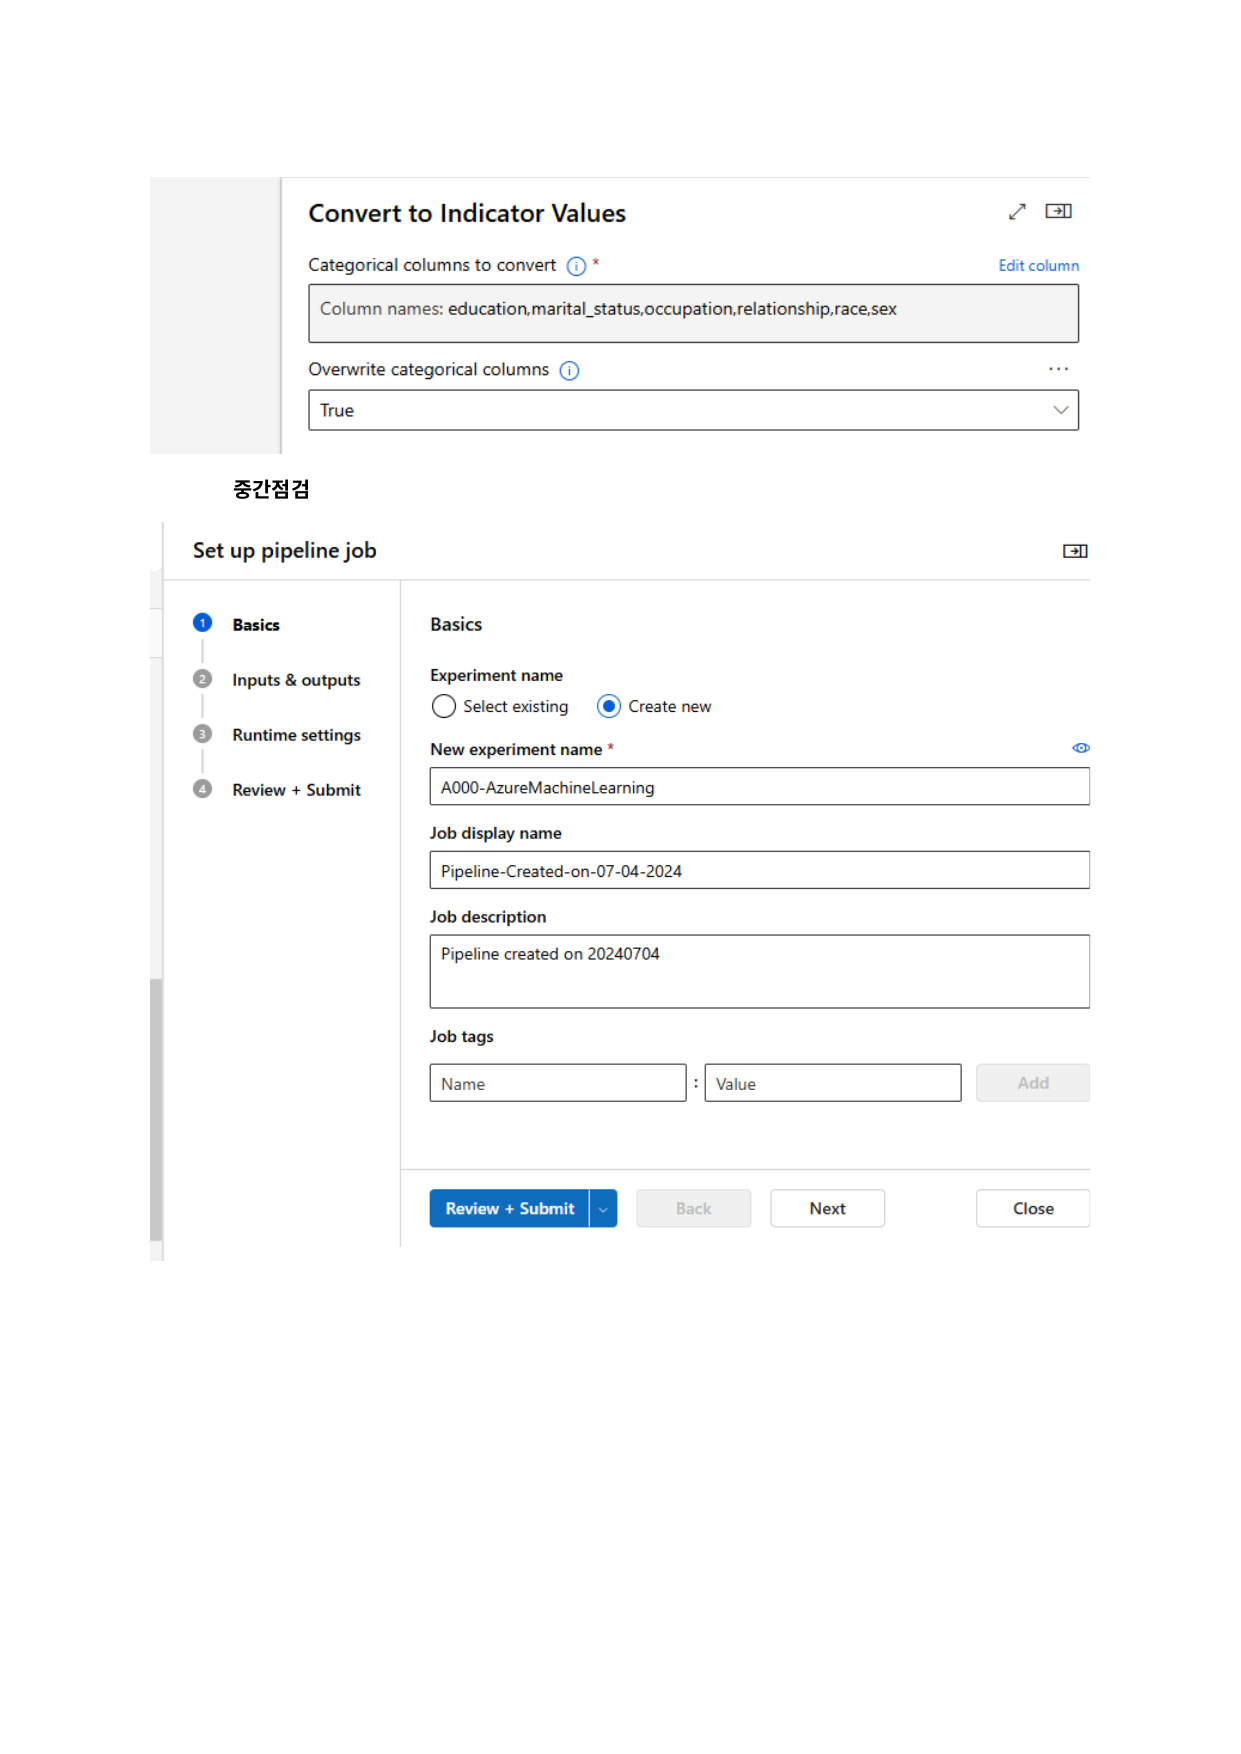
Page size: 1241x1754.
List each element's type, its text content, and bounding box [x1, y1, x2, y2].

picture [150, 177, 1091, 454]
subtitle 중간점검 [233, 473, 1090, 503]
picture [150, 522, 1091, 1261]
